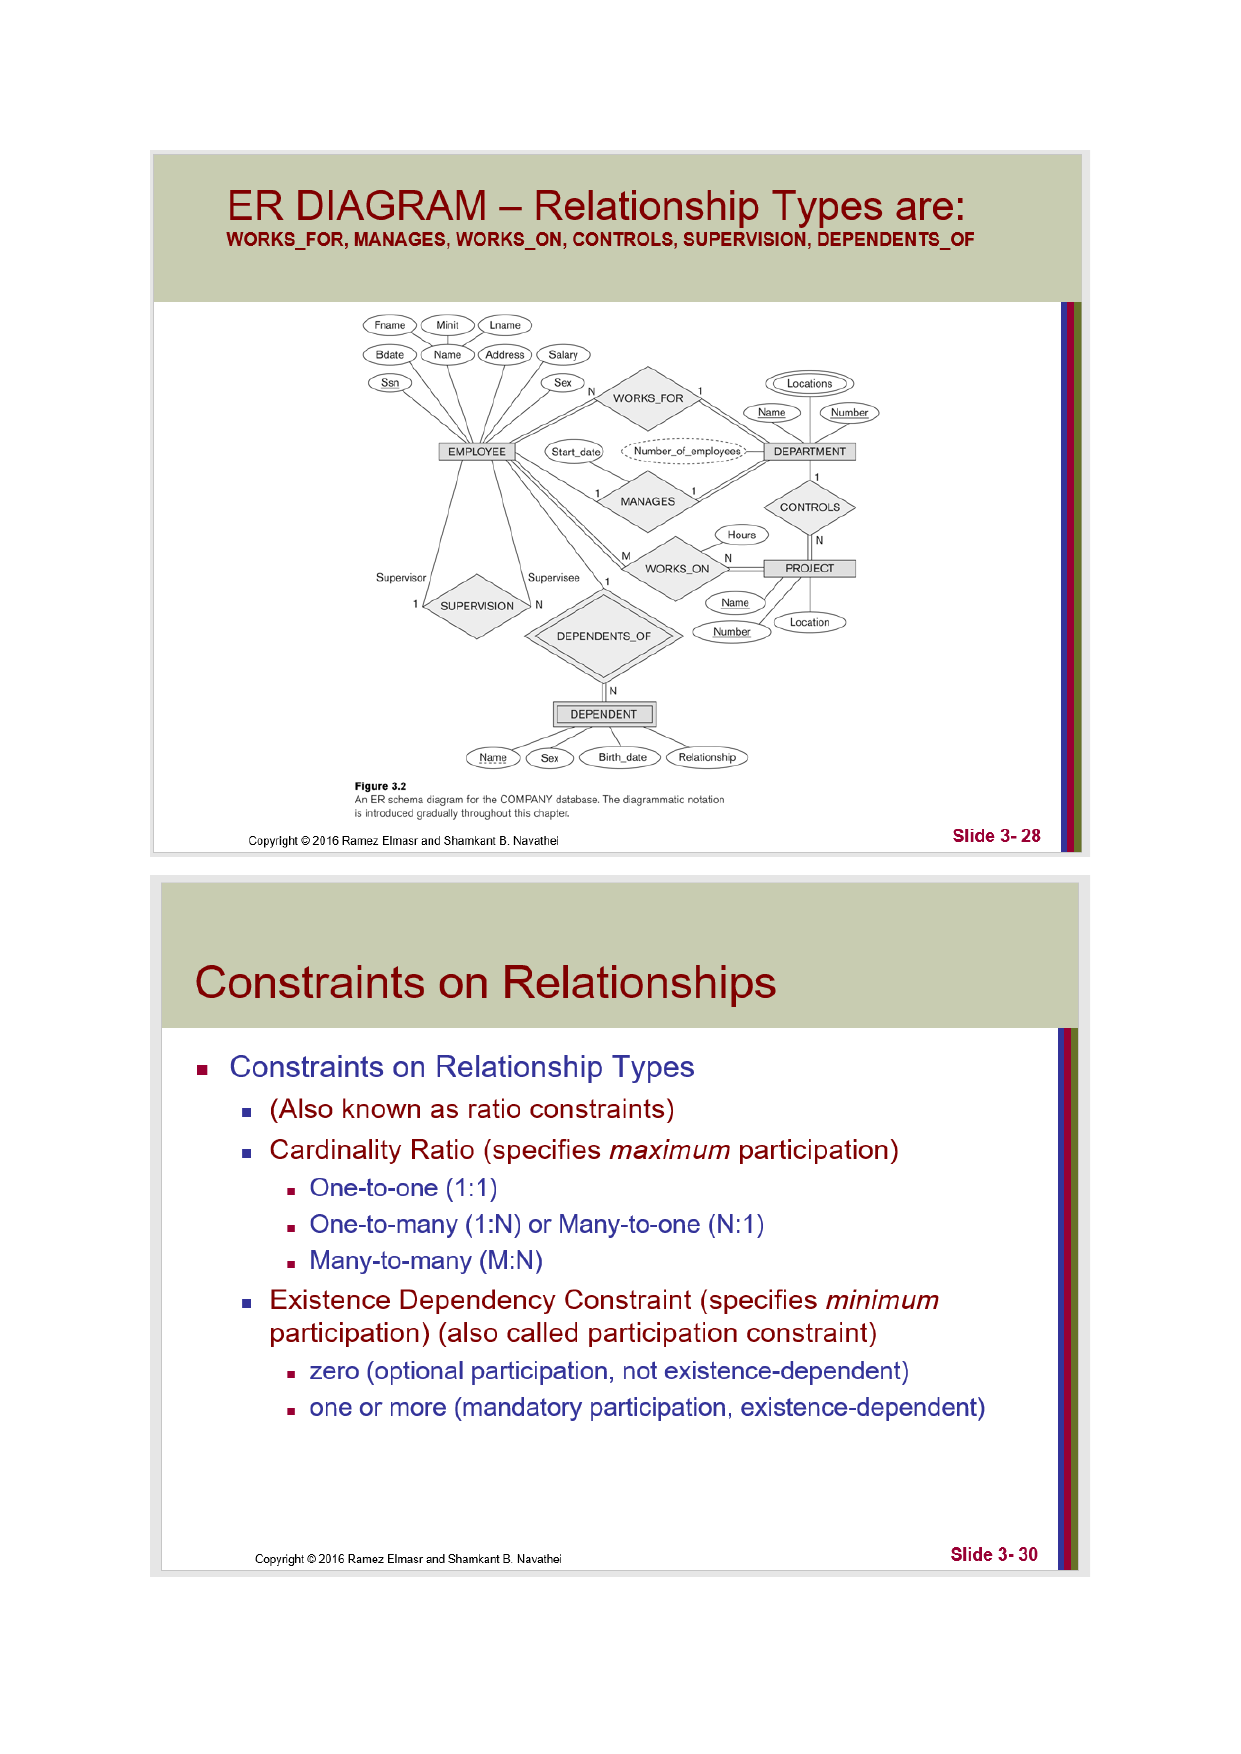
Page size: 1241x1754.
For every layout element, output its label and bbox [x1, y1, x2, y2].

picture [150, 150, 1091, 857]
picture [150, 875, 1091, 1577]
